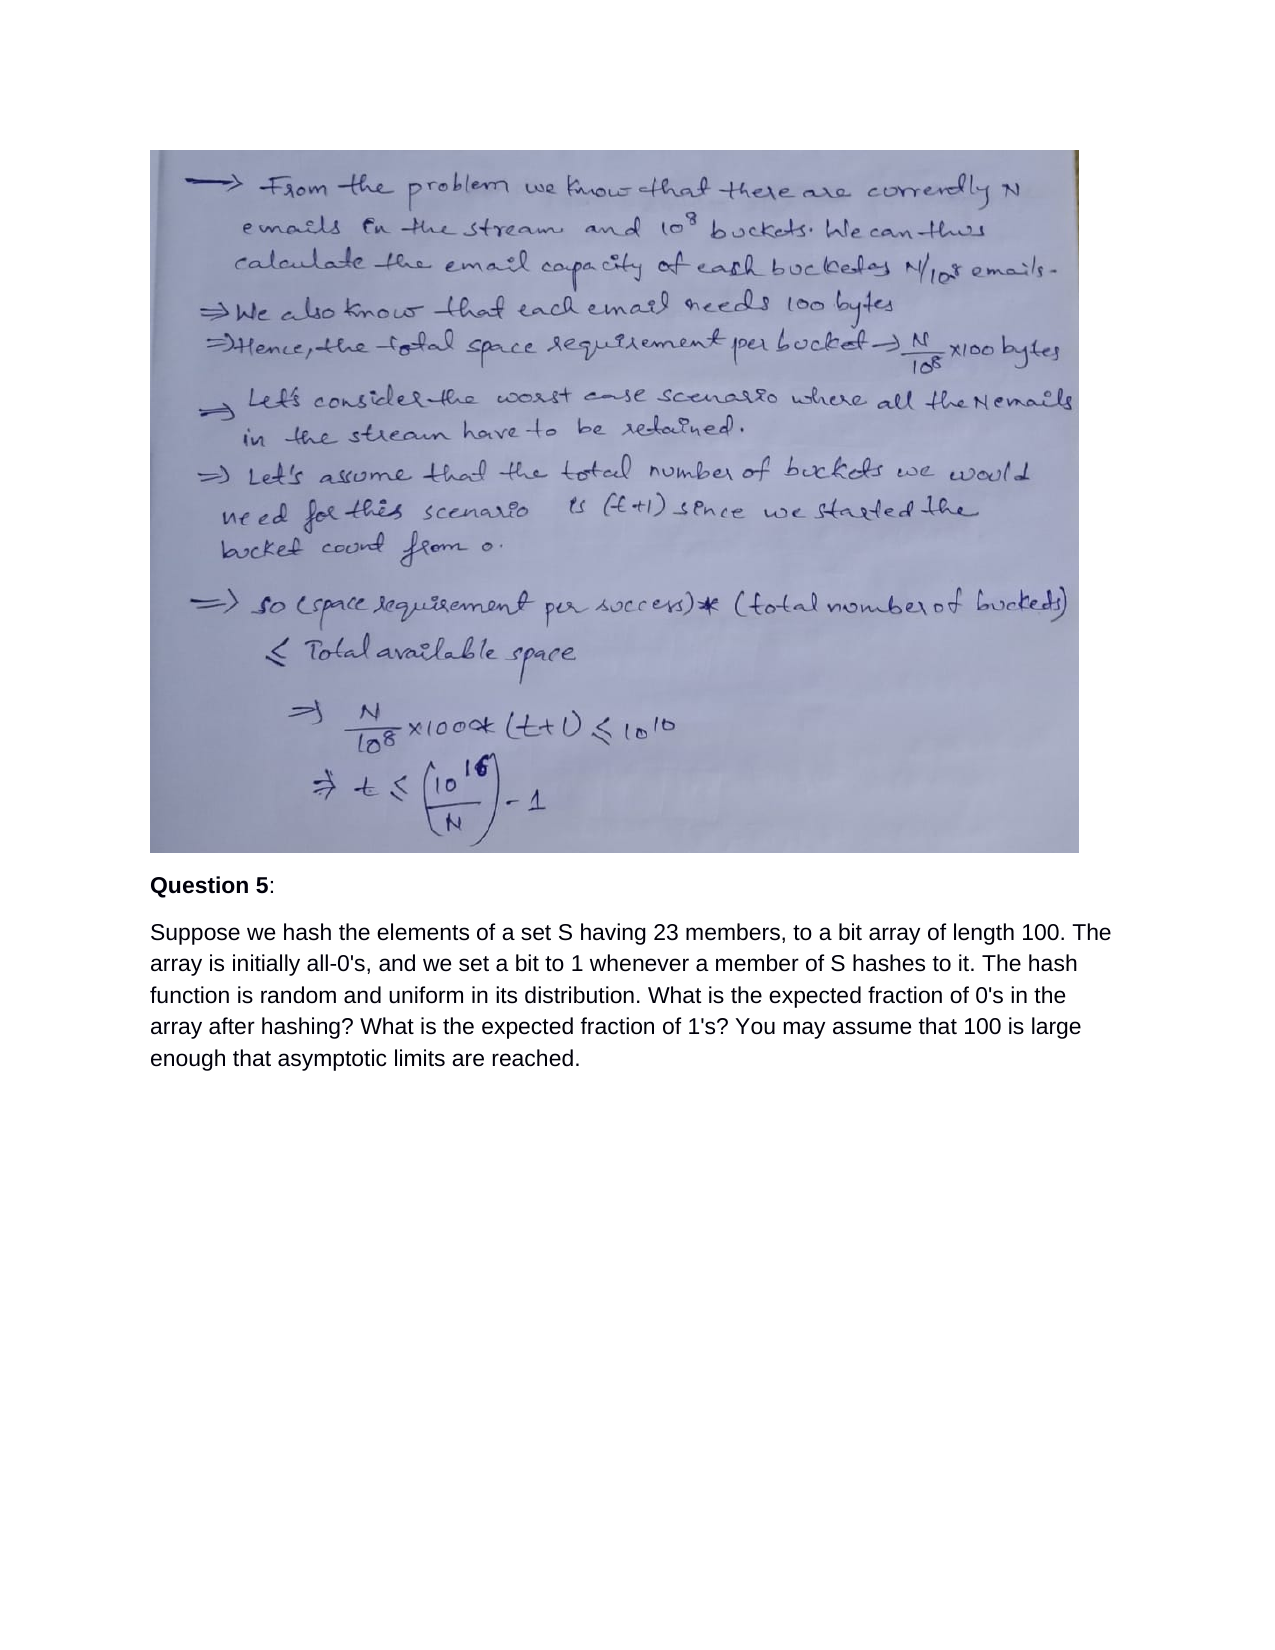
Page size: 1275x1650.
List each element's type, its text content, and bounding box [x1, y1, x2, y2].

picture [150, 150, 1079, 853]
text Question 5: [150, 872, 1125, 899]
text Suppose we hash the elements of a set S having 23 members, to a bit array of length 100. The array is initially all-0's, and we set a bit to 1 whenever a member of S hashes to it. The hash function is random and uniform in its distribution. What is the expected fraction of 0's in the array after hashing? What is the expected fraction of 1's? You may assume that 100 is large enough that asymptotic limits are reached. [150, 918, 1125, 1071]
